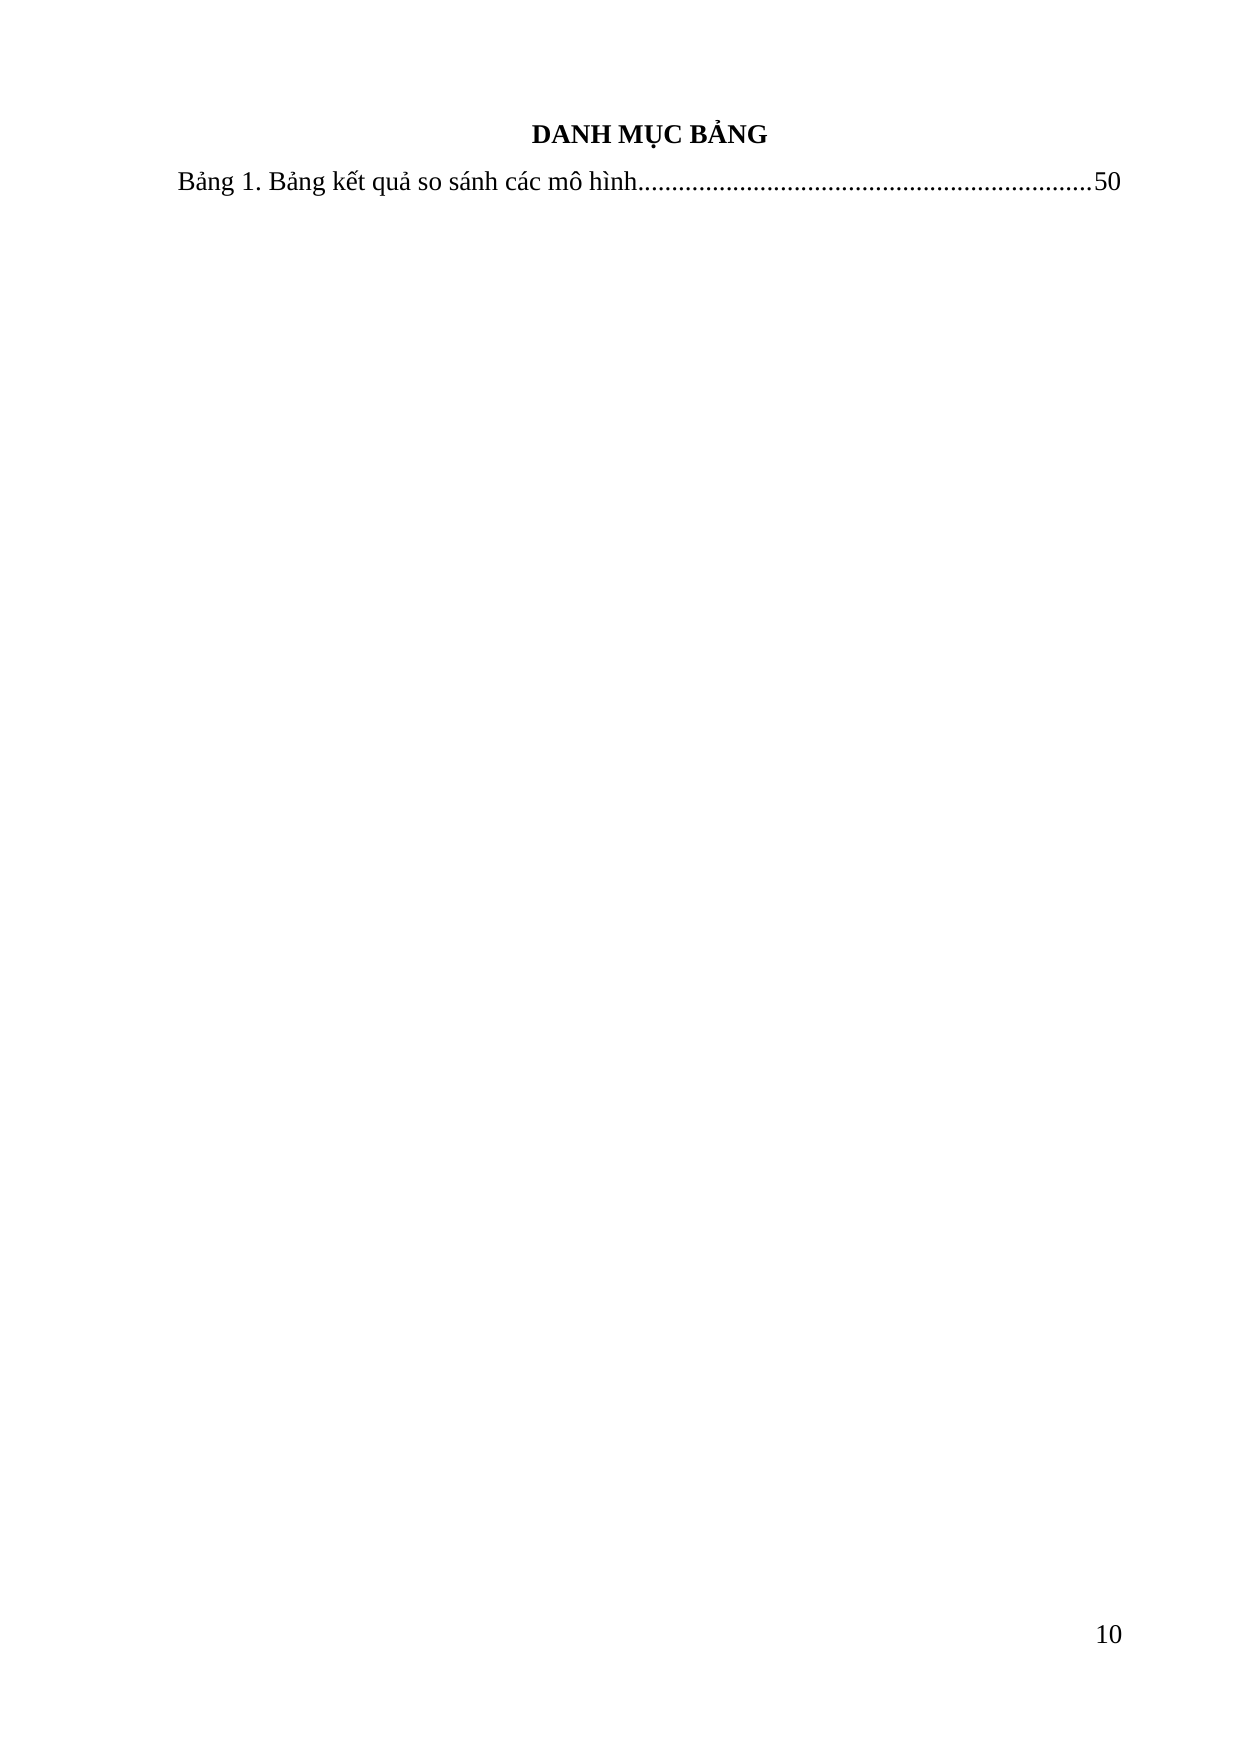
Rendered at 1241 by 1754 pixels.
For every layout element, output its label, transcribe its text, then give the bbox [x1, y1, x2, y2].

text Bảng 1. Bảng kết quả so sánh các mô hình 50 [177, 165, 1122, 196]
text DANH MỤC BẢNG [177, 118, 1122, 149]
